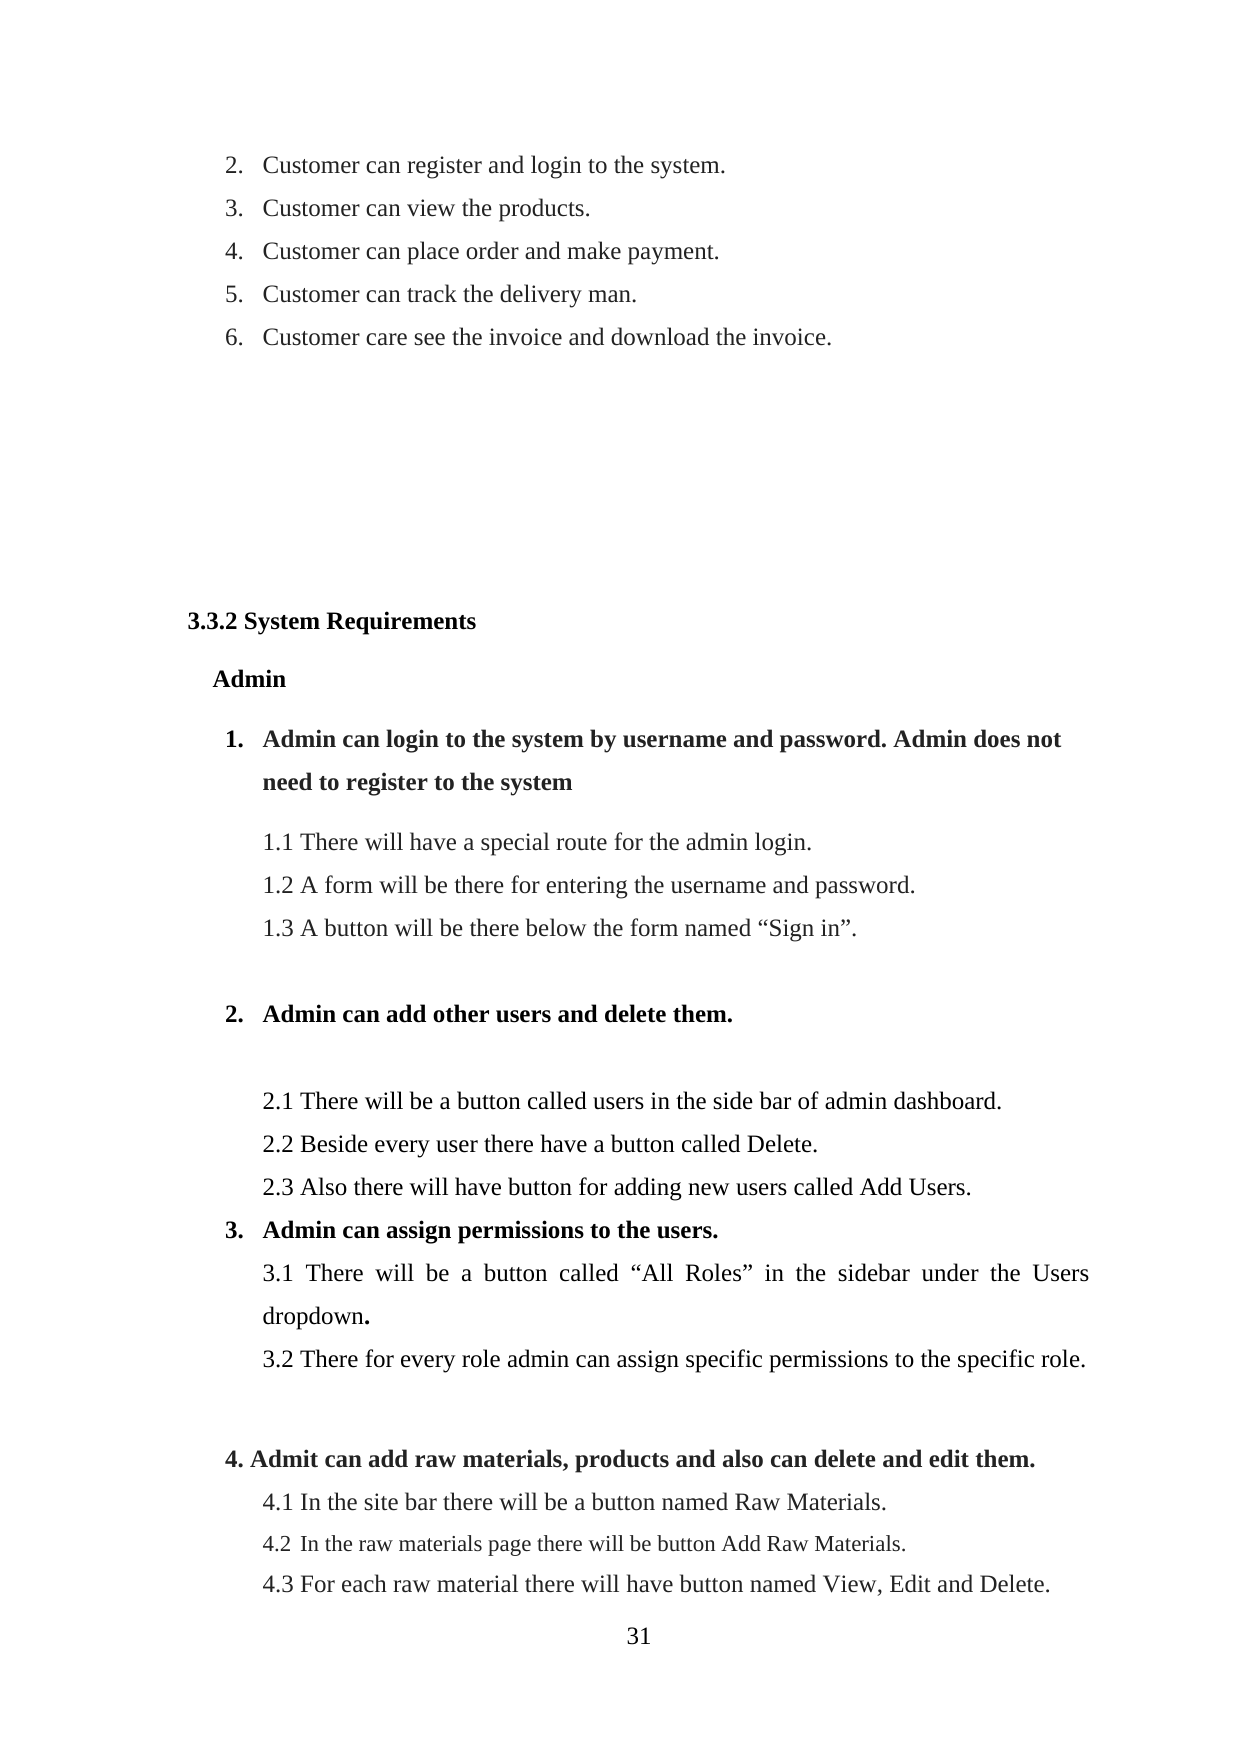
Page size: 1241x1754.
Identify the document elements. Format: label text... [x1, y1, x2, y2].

text 1.2 A form will be there for entering the username and password. [262, 870, 1090, 899]
list Customer care see the invoice and download the invoice. [225, 322, 1090, 351]
list Admin can assign permissions to the users. [225, 1215, 1090, 1244]
list Customer can track the delivery man. [225, 279, 1090, 308]
list Admin can add other users and delete them. [225, 999, 1090, 1028]
text 4.1 In the site bar there will be a button named Raw Materials. [262, 1487, 1090, 1516]
list In the raw materials page there will be button Add Raw Materials. [262, 1530, 1090, 1556]
text 1.3 A button will be there below the form named “Sign in”. [262, 913, 1090, 942]
list 3.1 There will be a button called “All Roles” in the sidebar under the Users dropdown. [262, 1258, 1090, 1330]
list 2.1 There will be a button called users in the side bar of admin dashboard. [262, 1086, 1090, 1114]
list Customer can register and login to the system. [225, 150, 1090, 179]
list 3.2 There for every role admin can assign specific permissions to the specific role. [262, 1344, 1090, 1373]
list Customer can place order and make payment. [225, 236, 1090, 265]
list Also there will have button for adding new users called Add Users. [262, 1172, 1090, 1201]
text Admin [187, 664, 1090, 693]
list 2.2 Beside every user there have a button called Delete. [262, 1129, 1090, 1158]
list Admin can login to the system by username and password. Admin does not need to register to the system [225, 724, 1090, 796]
text 4.3 For each raw material there will have button named View, Edit and Delete. [262, 1569, 1090, 1598]
text 1.1 There will have a special route for the admin login. [262, 827, 1090, 856]
subtitle 3.3.2 System Requirements [187, 606, 1090, 635]
list Customer can view the products. [225, 193, 1090, 222]
text 4. Admit can add raw materials, products and also can delete and edit them. [225, 1444, 1090, 1472]
